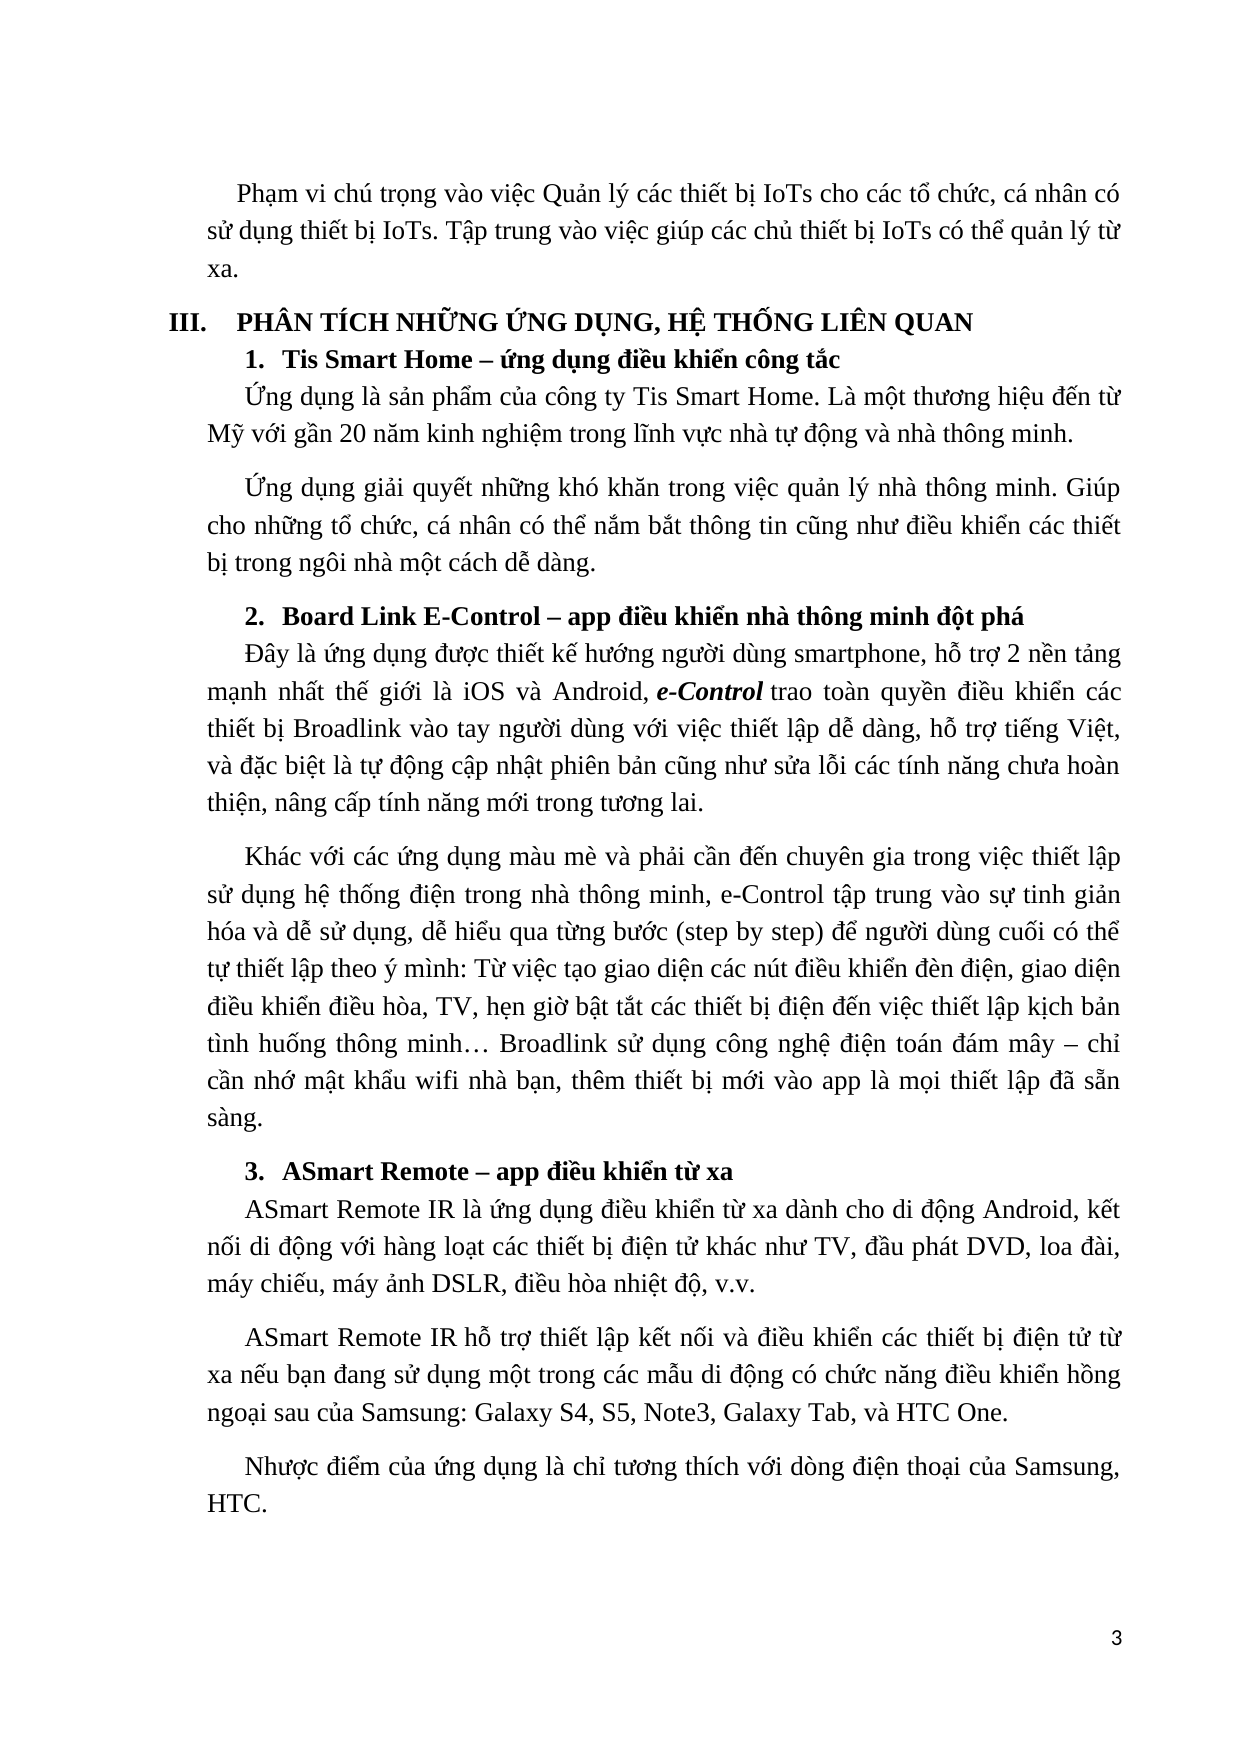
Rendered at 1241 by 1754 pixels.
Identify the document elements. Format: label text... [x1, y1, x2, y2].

text ASmart Remote IR là ứng dụng điều khiển từ xa dành cho di động Android, kết nối di động với hàng loạt các thiết bị điện tử khác như TV, đầu phát DVD, loa đài, máy chiếu, máy ảnh DSLR, điều hòa nhiệt độ, v.v. [207, 1261, 1122, 1298]
list Tis Smart Home – ứng dụng điều khiển công tắc [244, 343, 1122, 374]
text Khác với các ứng dụng màu mè và phải cần đến chuyên gia trong việc thiết lập sử dụng hệ thống điện trong nhà thông minh, e-Control tập trung vào sự tinh giản hóa và dễ sử dụng, dễ hiểu qua từng bước (step by step) để người dùng cuối có thể tự thiết lập theo ý mình: Từ việc tạo giao diện các nút điều khiển đèn điện, giao diện điều khiển điều hòa, TV, hẹn giờ bật tắt các thiết bị điện đến việc thiết lập kịch bản tình huống thông minh… Broadlink sử dụng công nghệ điện toán đám mây – chỉ cần nhớ mật khẩu wifi nhà bạn, thêm thiết bị mới vào app là mọi thiết lập đã sẵn sàng. [207, 1095, 1122, 1133]
text Đây là ứng dụng được thiết kế hướng người dùng smartphone, hỗ trợ 2 nền tảng mạnh nhất thế giới là iOS và Android, e-Control trao toàn quyền điều khiển các thiết bị Broadlink vào tay người dùng với việc thiết lập dễ dàng, hỗ trợ tiếng Việt, và đặc biệt là tự động cập nhật phiên bản cũng như sửa lỗi các tính năng chưa hoàn thiện, nâng cấp tính năng mới trong tương lai. [207, 780, 1122, 818]
list ASmart Remote – app điều khiển từ xa [244, 1156, 1122, 1187]
text ASmart Remote IR là ứng dụng điều khiển từ xa dành cho di động Android, kết nối di động với hàng loạt các thiết bị điện tử khác như TV, đầu phát DVD, loa đài, máy chiếu, máy ảnh DSLR, điều hòa nhiệt độ, v.v. [207, 1193, 1122, 1230]
text Ứng dụng giải quyết những khó khăn trong việc quản lý nhà thông minh. Giúp cho những tổ chức, cá nhân có thể nắm bắt thông tin cũng như điều khiển các thiết bị trong ngôi nhà một cách dễ dàng. [207, 472, 1122, 577]
text Ứng dụng là sản phẩm của công ty Tis Smart Home. Là một thương hiệu đến từ Mỹ với gần 20 năm kinh nghiệm trong lĩnh vực nhà tự động và nhà thông minh. [207, 380, 1122, 449]
list Board Link E-Control – app điều khiển nhà thông minh đột phá [244, 600, 1122, 631]
list PHÂN TÍCH NHỮNG ỨNG DỤNG, HỆ THỐNG LIÊN QUAN [207, 306, 1122, 337]
text ASmart Remote IR hỗ trợ thiết lập kết nối và điều khiển các thiết bị điện tử từ xa nếu bạn đang sử dụng một trong các mẫu di động có chức năng điều khiển hồng ngoại sau của Samsung: Galaxy S4, S5, Note3, Galaxy Tab, và HTC One. [207, 1321, 1122, 1427]
text Phạm vi chú trọng vào việc Quản lý các thiết bị IoTs cho các tổ chức, cá nhân có sử dụng thiết bị IoTs. Tập trung vào việc giúp các chủ thiết bị IoTs có thể quản lý từ xa. [207, 177, 1122, 283]
text Nhược điểm của ứng dụng là chỉ tương thích với dòng điện thoại của Samsung, HTC. [207, 1450, 1122, 1518]
text Đây là ứng dụng được thiết kế hướng người dùng smartphone, hỗ trợ 2 nền tảng mạnh nhất thế giới là iOS và Android, e-Control trao toàn quyền điều khiển các thiết bị Broadlink vào tay người dùng với việc thiết lập dễ dàng, hỗ trợ tiếng Việt, và đặc biệt là tự động cập nhật phiên bản cũng như sửa lỗi các tính năng chưa hoàn thiện, nâng cấp tính năng mới trong tương lai. [207, 637, 1122, 675]
